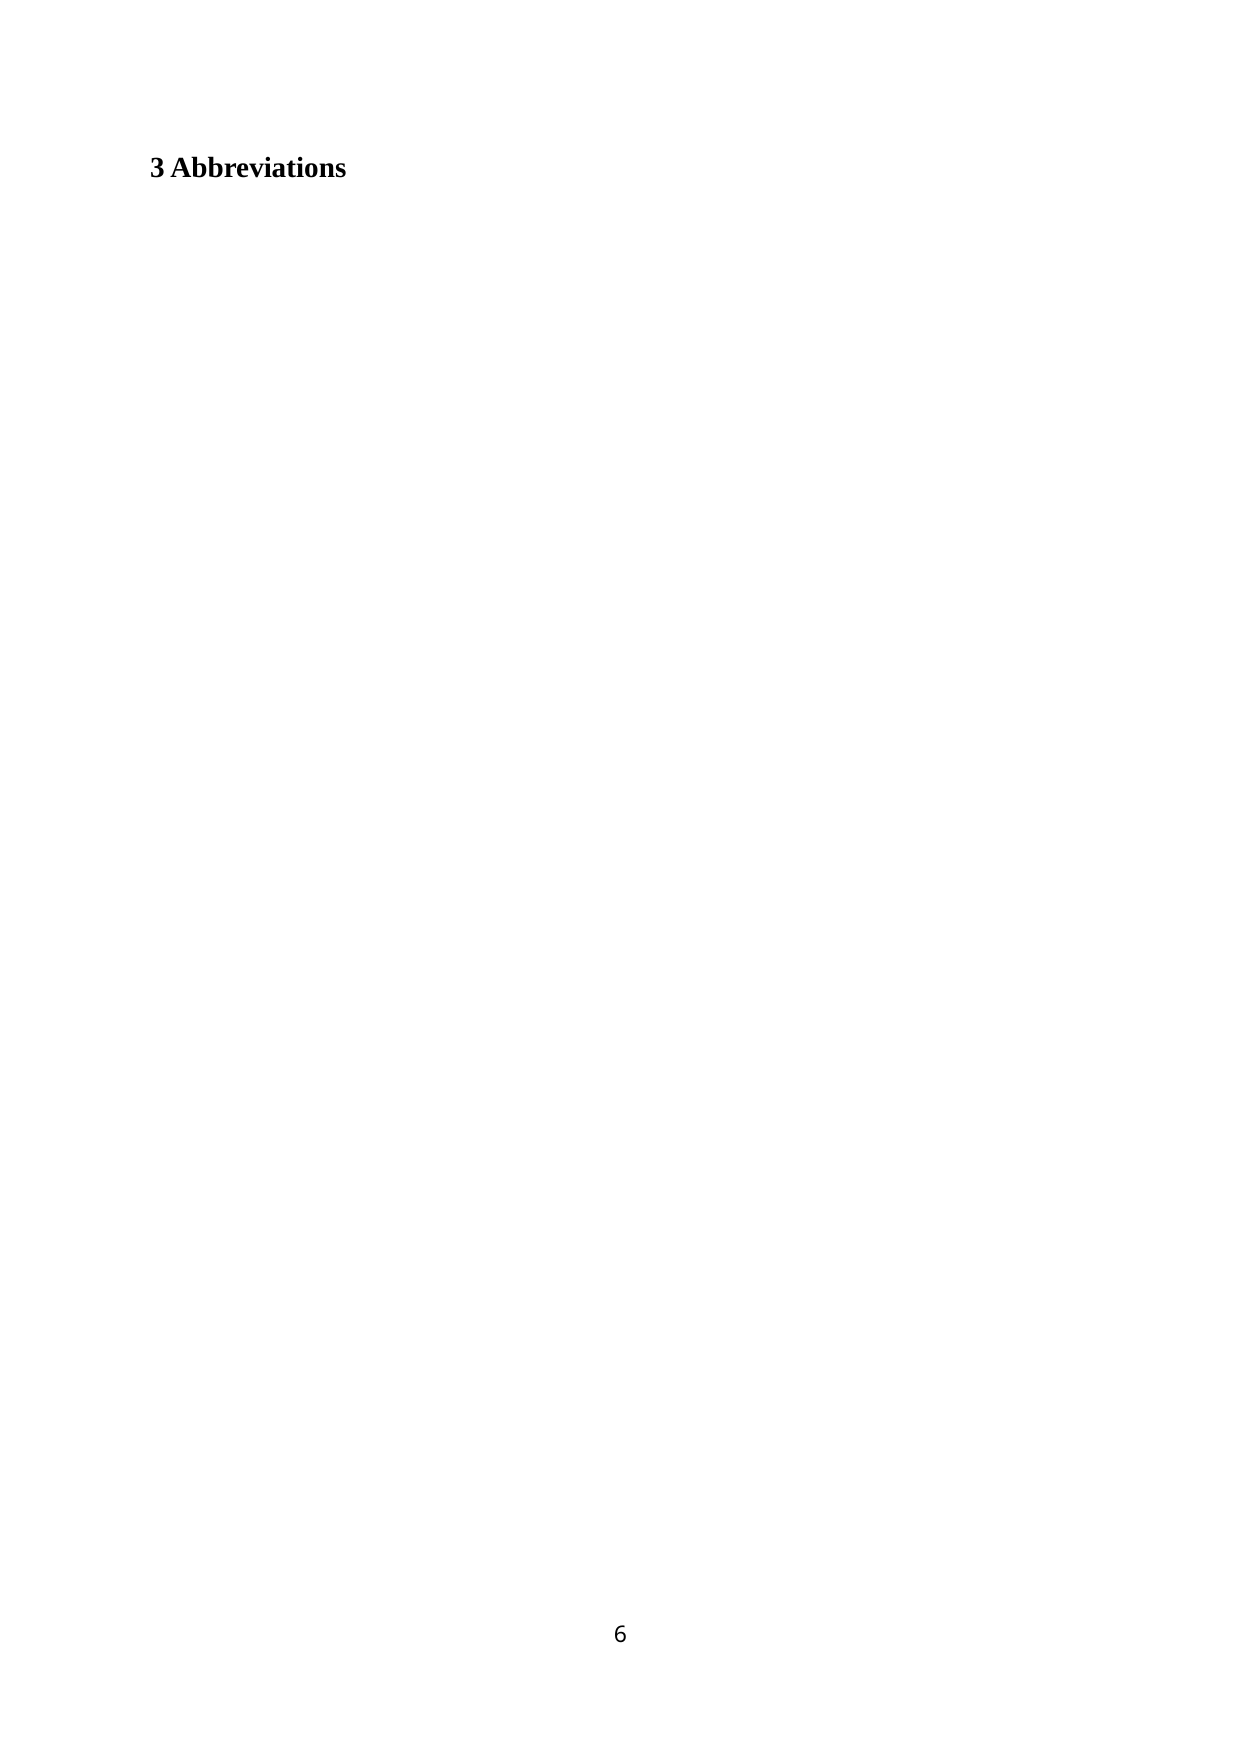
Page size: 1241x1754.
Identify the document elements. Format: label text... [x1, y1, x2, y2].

text 3 Abbreviations [150, 150, 1090, 183]
